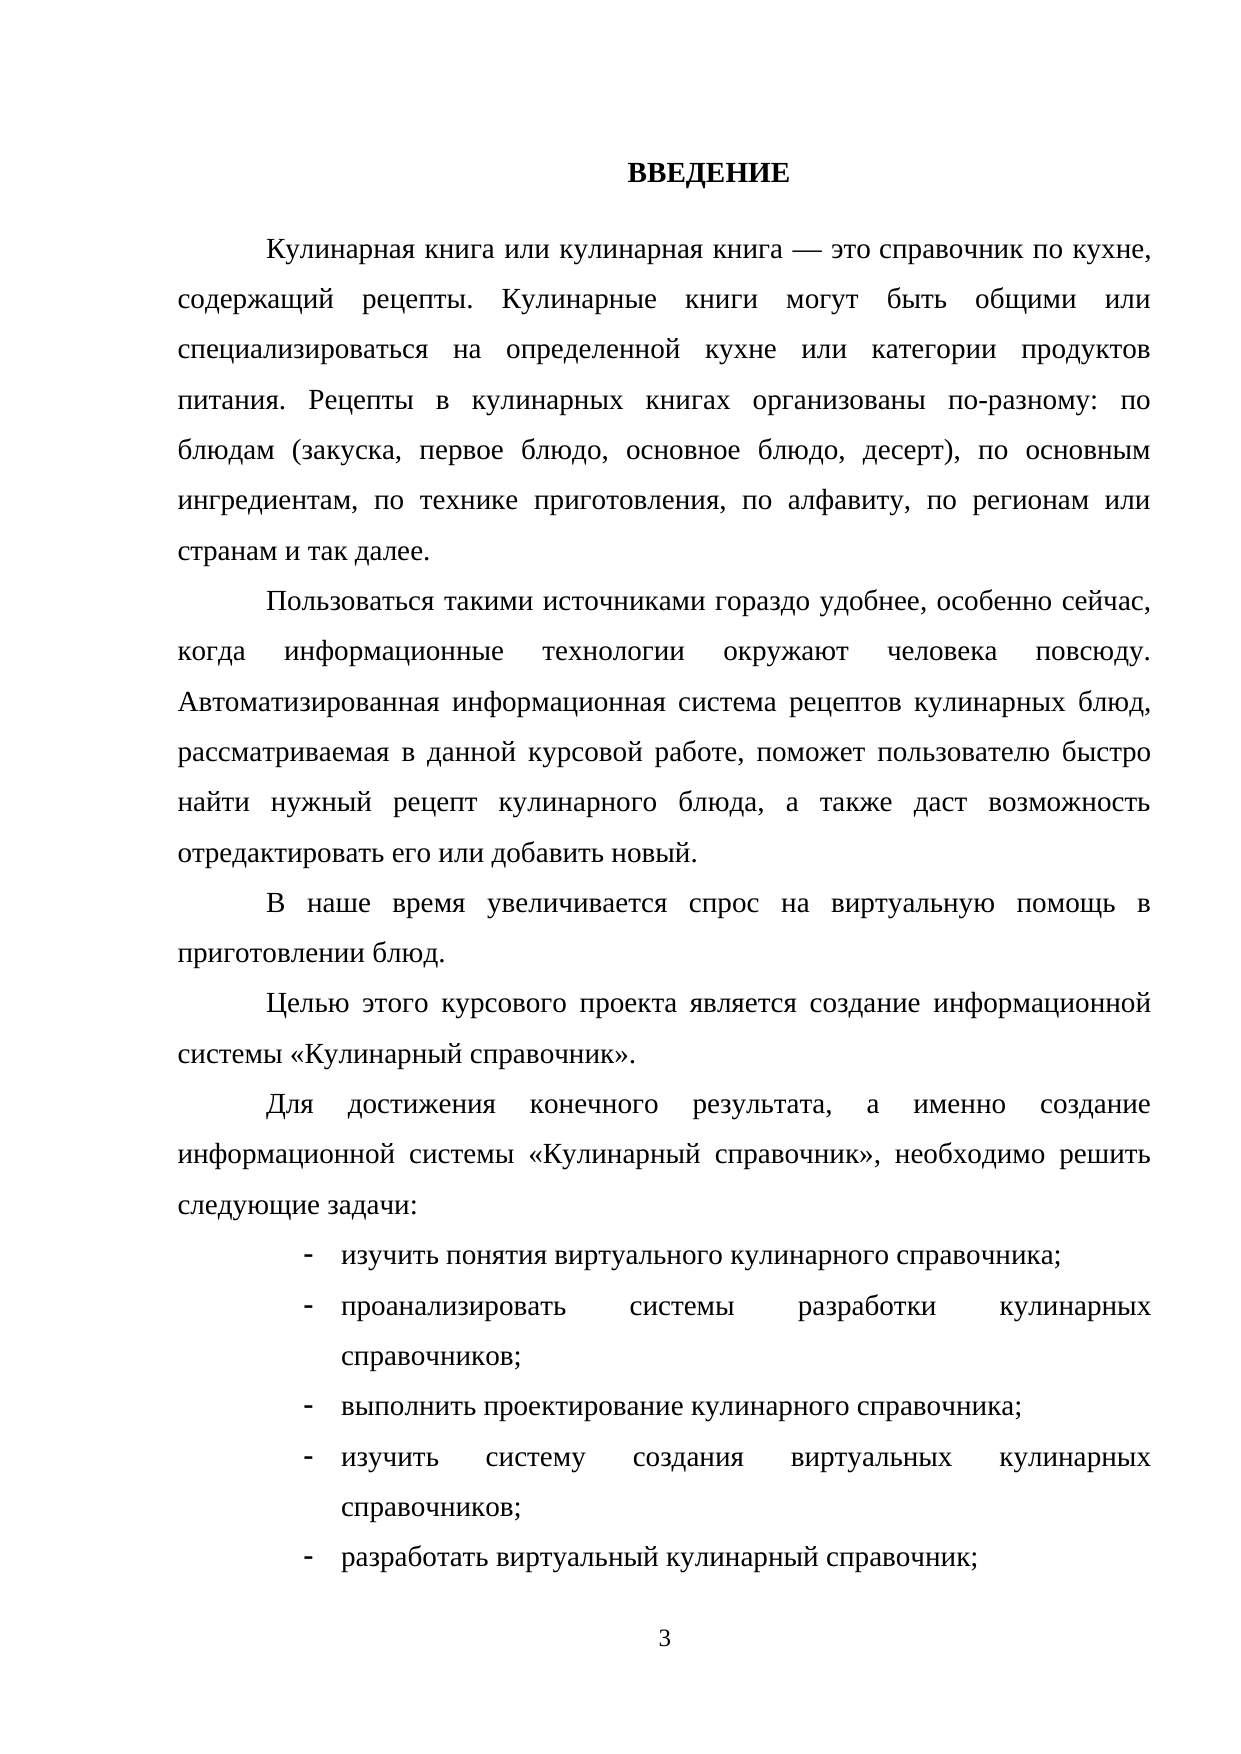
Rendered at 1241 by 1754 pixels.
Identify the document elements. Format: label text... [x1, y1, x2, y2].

text ВВЕДЕНИЕ [177, 156, 1152, 189]
text Целью этого курсового проекта является создание информационной системы «Кулинарный справочник». [177, 986, 1152, 1069]
list разработать виртуальный кулинарный справочник; [303, 1539, 1152, 1573]
list изучить систему создания виртуальных кулинарных справочников; [303, 1439, 1152, 1523]
list проанализировать системы разработки кулинарных справочников; [303, 1288, 1152, 1372]
text Для достижения конечного результата, а именно создание информационной системы «Кулинарный справочник», необходимо решить следующие задачи: [177, 1086, 1152, 1220]
text Кулинарная книга или кулинарная книга — это справочник по кухне, содержащий рецепты. Кулинарные книги могут быть общими или специализироваться на определенной кухне или категории продуктов питания. Рецепты в кулинарных книгах организованы по-разному: по блюдам (закуска, первое блюдо, основное блюдо, десерт), по основным ингредиентам, по технике приготовления, по алфавиту, по регионам или странам и так далее. [177, 231, 1152, 566]
text Пользоваться такими источниками гораздо удобнее, особенно сейчас, когда информационные технологии окружают человека повсюду. Автоматизированная информационная система рецептов кулинарных блюд, рассматриваемая в данной курсовой работе, поможет пользователю быстро найти нужный рецепт кулинарного блюда, а также даст возможность отредактировать его или добавить новый. [177, 583, 1152, 868]
list изучить понятия виртуального кулинарного справочника; [303, 1237, 1152, 1271]
list выполнить проектирование кулинарного справочника; [303, 1388, 1152, 1422]
text В наше время увеличивается спрос на виртуальную помощь в приготовлении блюд. [177, 885, 1152, 969]
